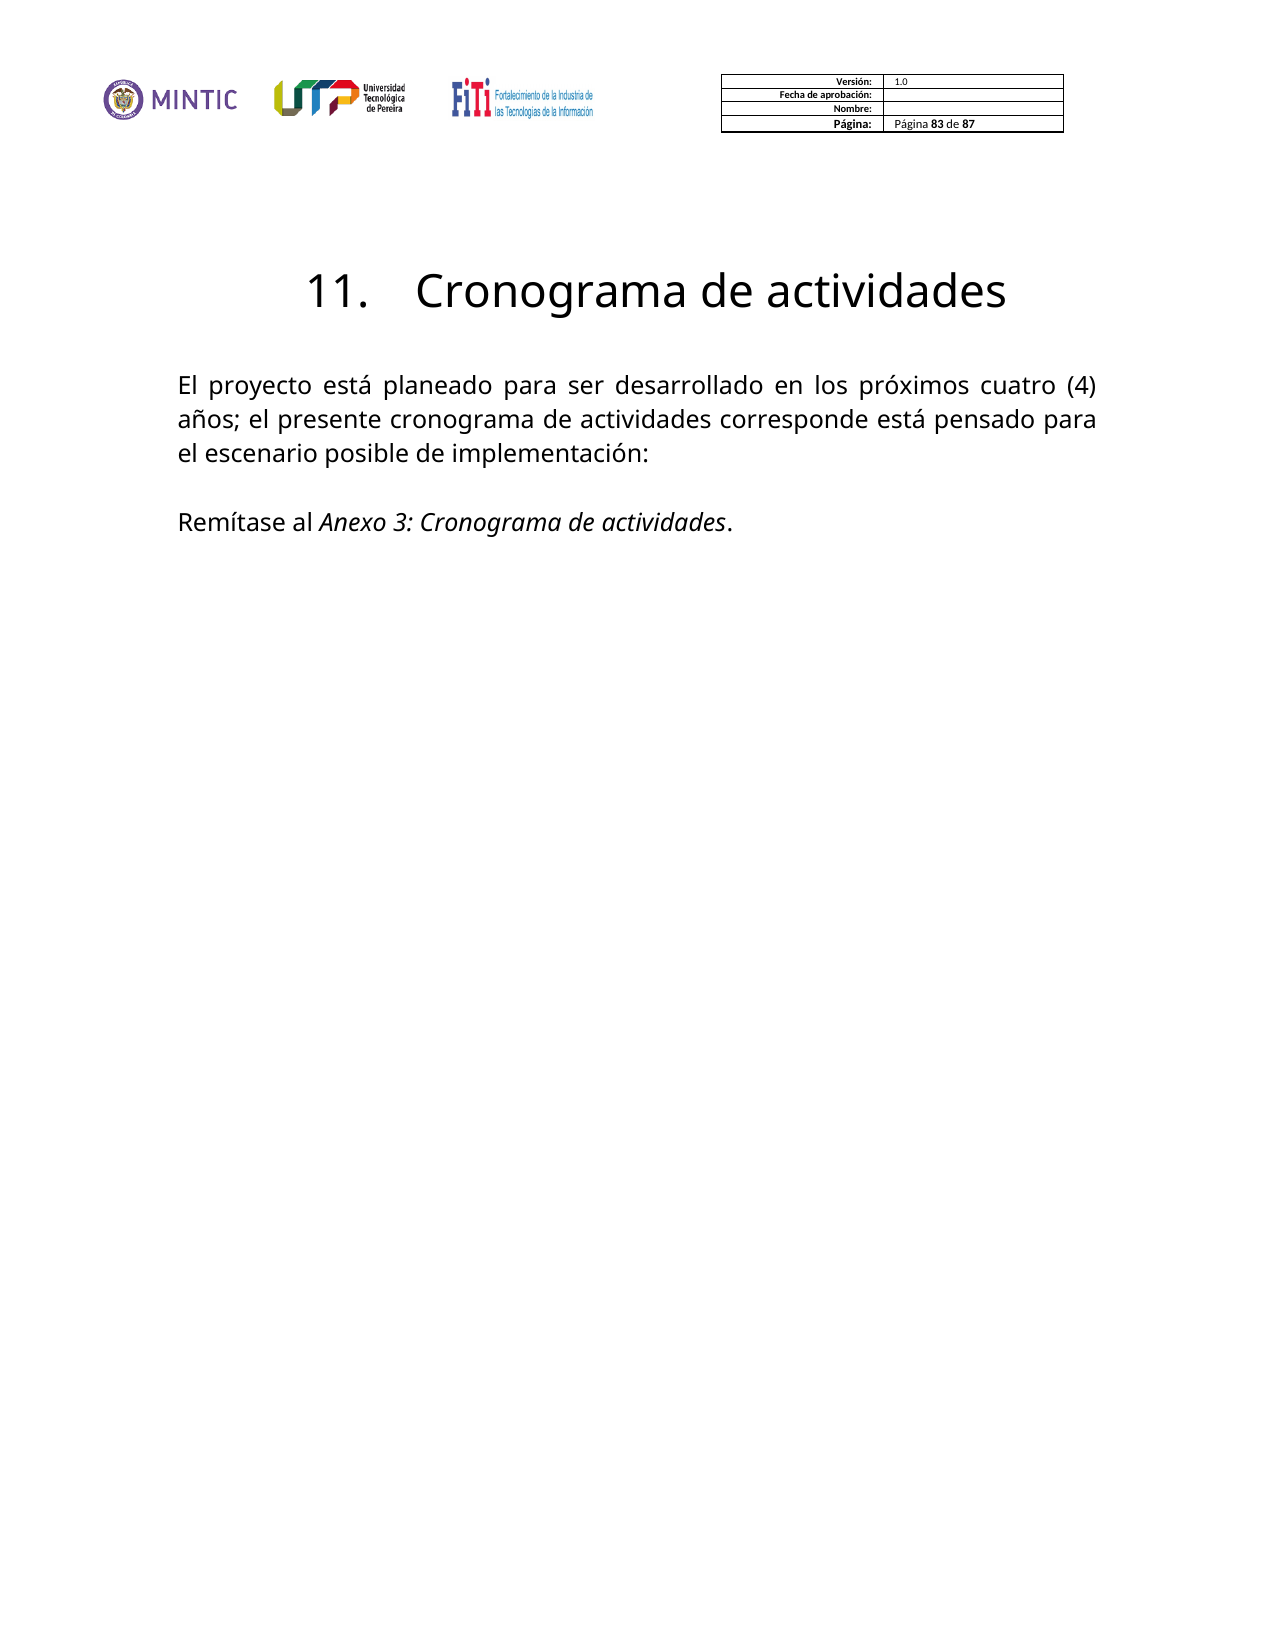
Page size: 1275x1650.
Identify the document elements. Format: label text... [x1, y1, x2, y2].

subtitle Cronograma de actividades [215, 259, 1098, 321]
picture [97, 76, 238, 127]
picture [448, 76, 595, 121]
text El proyecto está planeado para ser desarrollado en los próximos cuatro (4) años; el presente cronograma de actividades corresponde está pensado para el escenario posible de implementación: [177, 368, 1098, 470]
picture [274, 80, 405, 116]
text Remítase al Anexo 3: Cronograma de actividades. [177, 504, 1098, 538]
